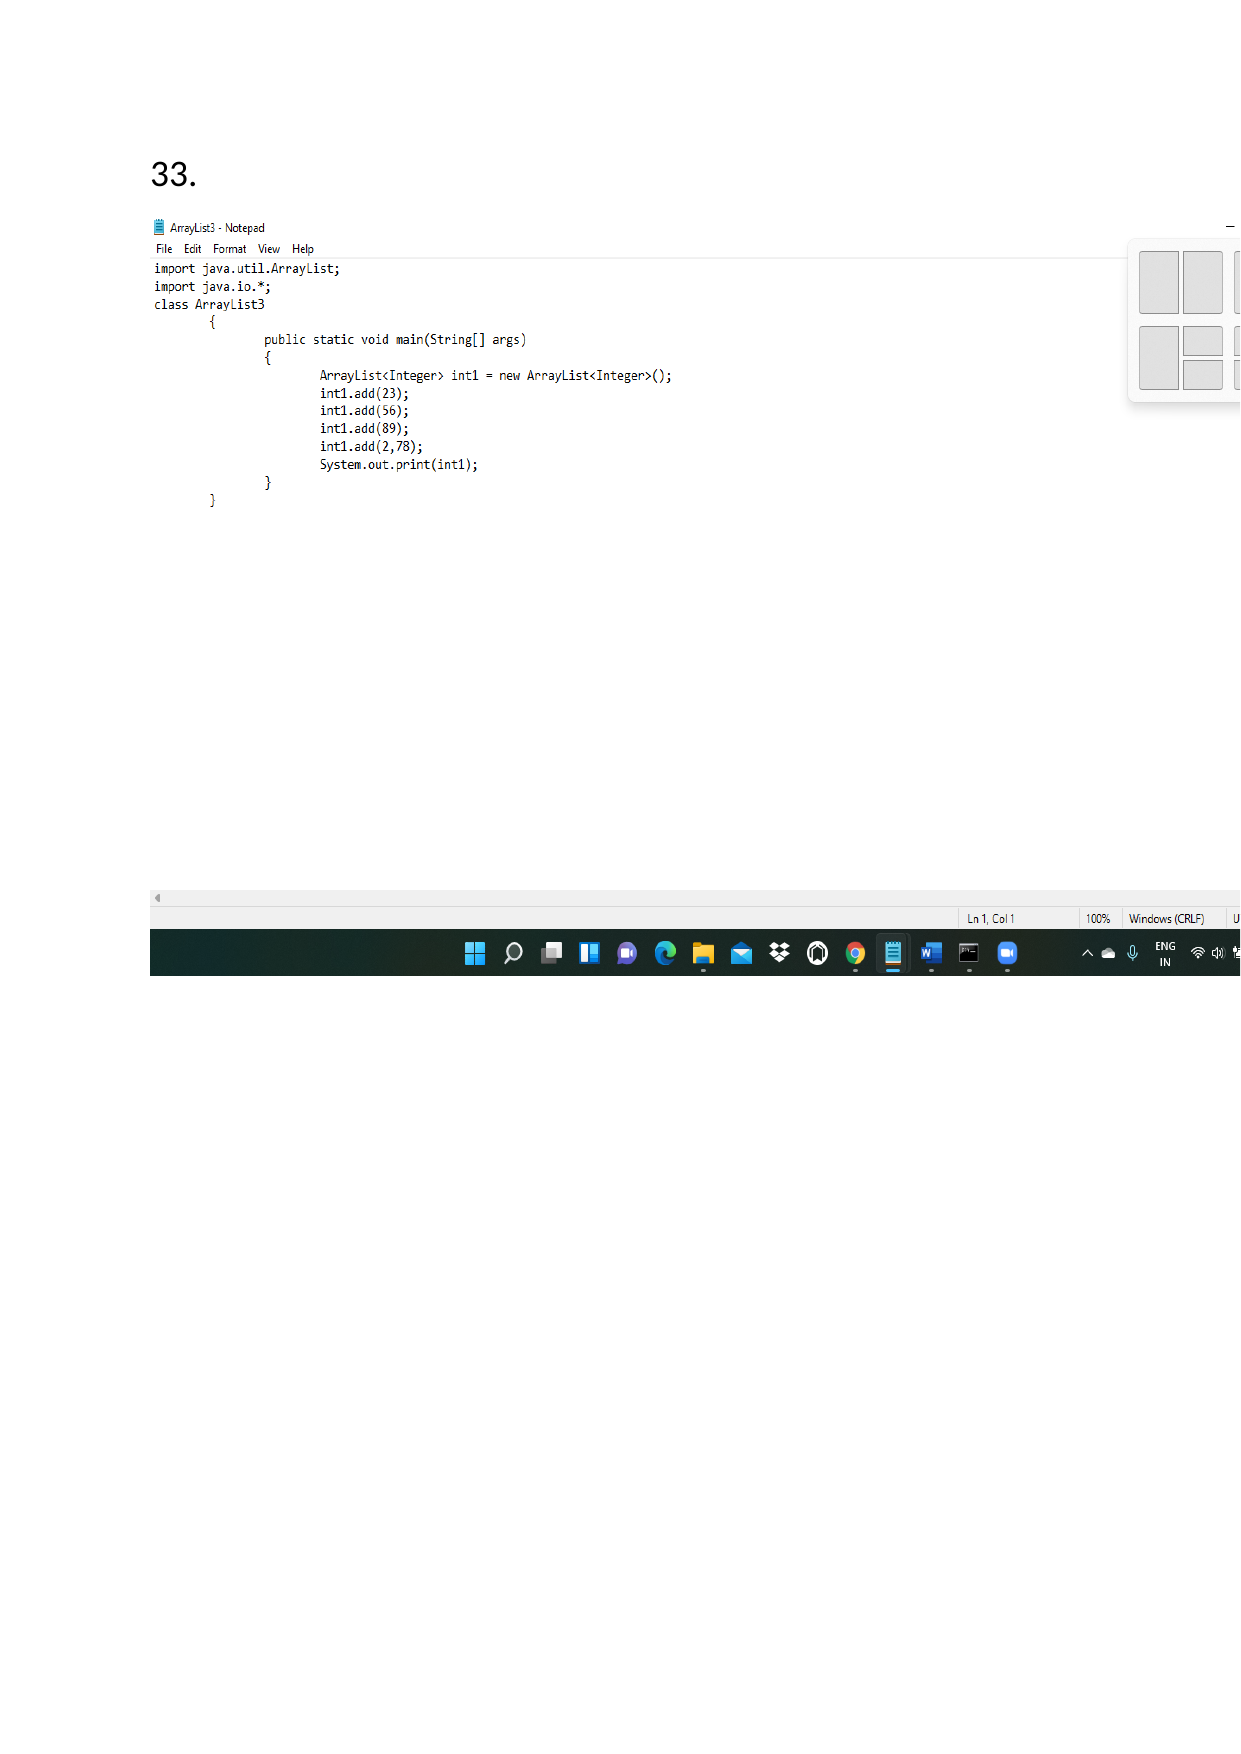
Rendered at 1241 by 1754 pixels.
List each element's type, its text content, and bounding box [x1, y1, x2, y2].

picture [150, 216, 1241, 976]
text 33. [150, 150, 1090, 196]
